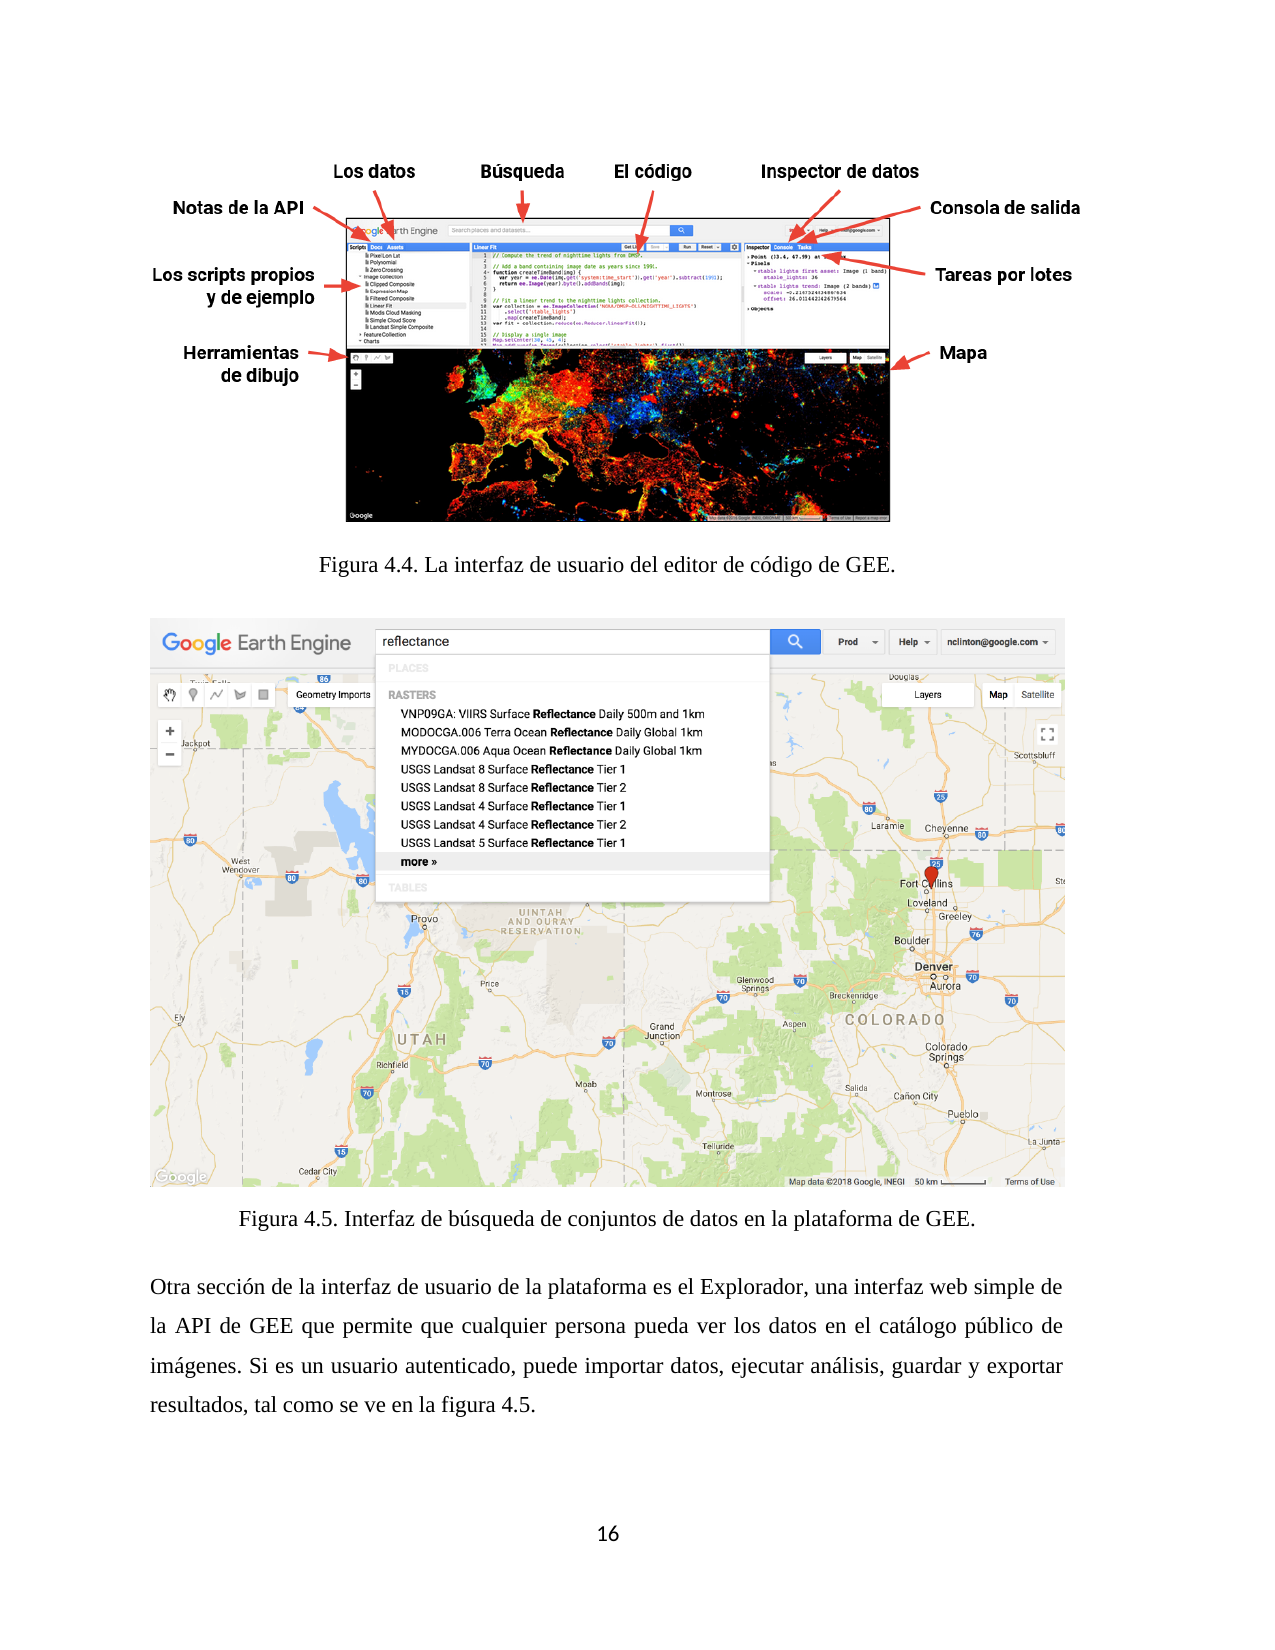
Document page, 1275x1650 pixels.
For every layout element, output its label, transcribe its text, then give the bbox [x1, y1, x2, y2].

subtitle Figura 4.5. Interfaz de búsqueda de conjuntos de datos en la plataforma de GEE. [150, 1205, 1065, 1231]
picture [150, 618, 1065, 1187]
subtitle Figura 4.4. La interfaz de usuario del editor de código de GEE. [150, 551, 1065, 577]
picture [150, 150, 1083, 529]
text Otra sección de la interfaz de usuario de la plataforma es el Explorador, una interfaz web simple de la API de GEE que permite que cualquier persona pueda ver los datos en el catálogo público de imágenes. Si es un usuario autenticado, puede importar datos, ejecutar análisis, guardar y exportar resultados, tal como se ve en la figura 4.5. [150, 1273, 1065, 1418]
